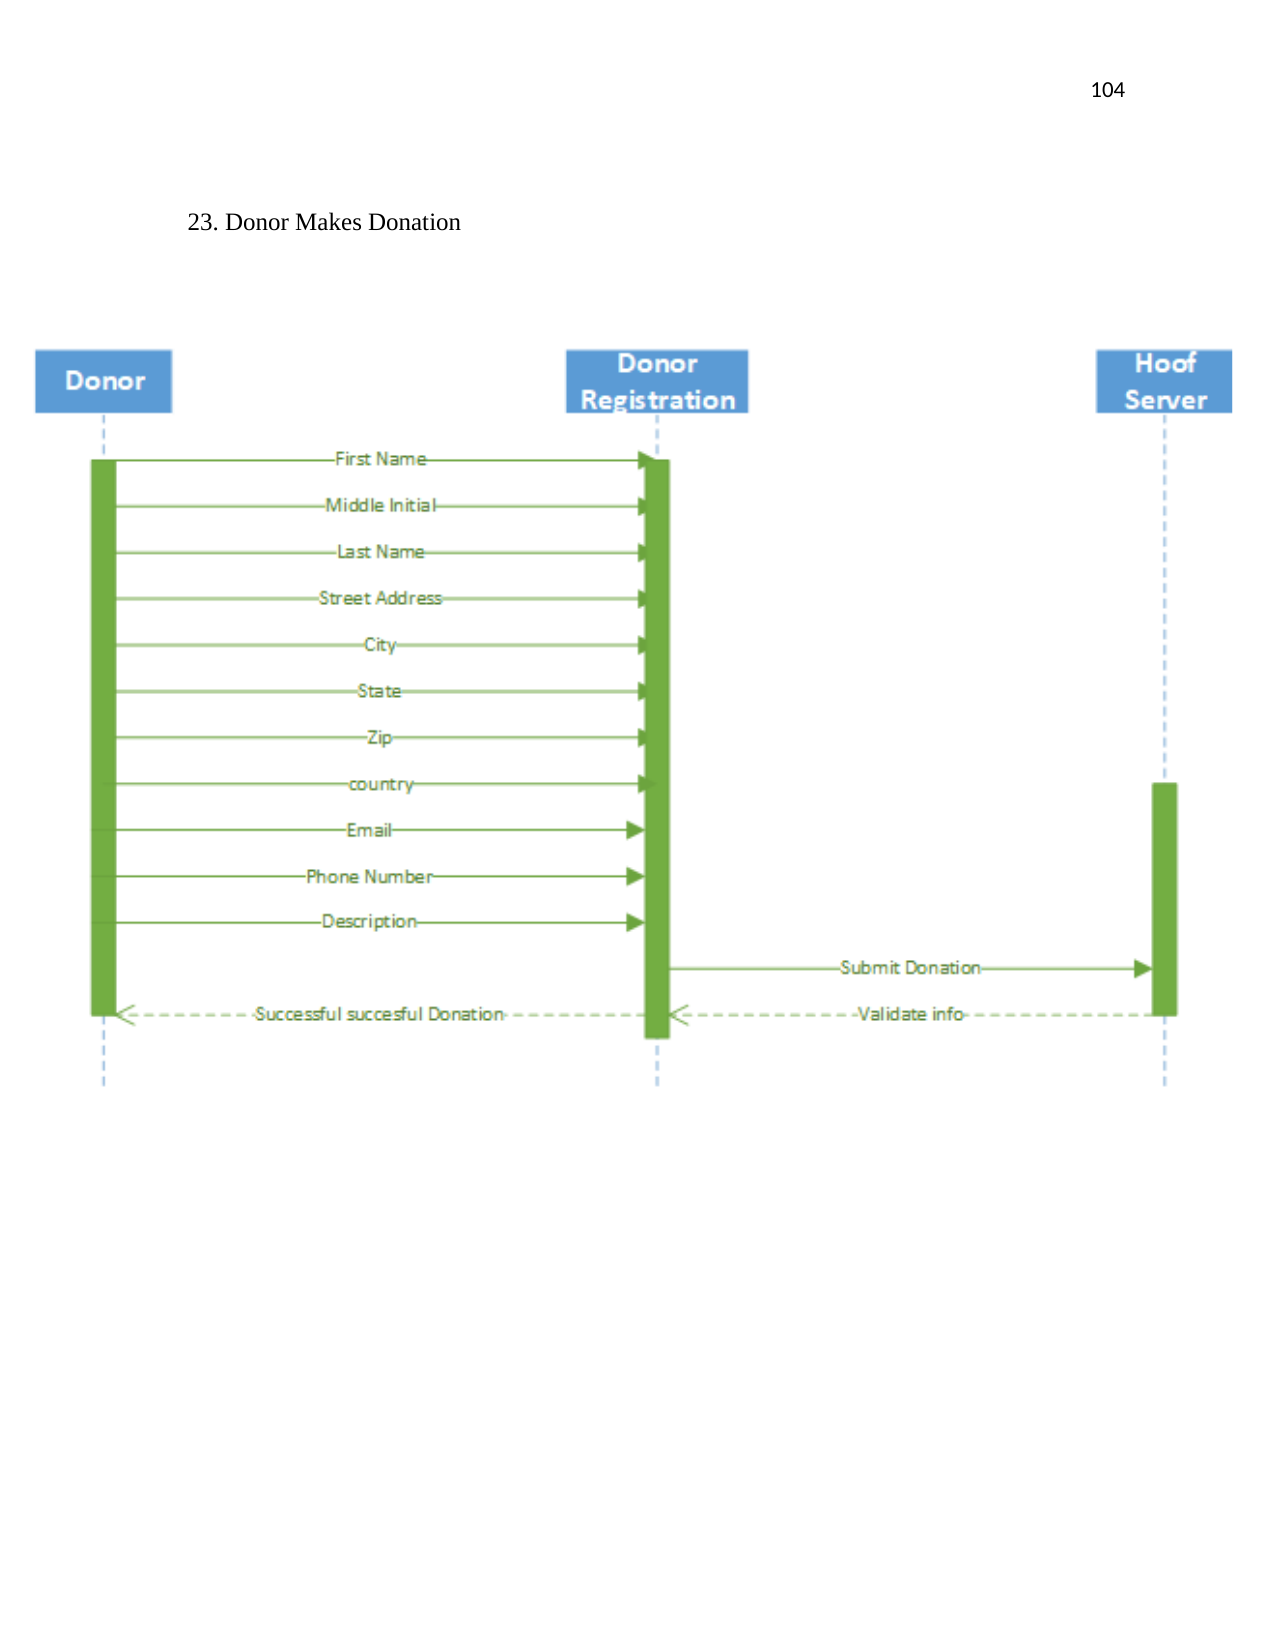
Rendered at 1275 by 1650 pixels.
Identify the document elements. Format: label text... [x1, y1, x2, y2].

text 23. Donor Makes Donation [187, 207, 1125, 236]
picture [32, 338, 1232, 1133]
